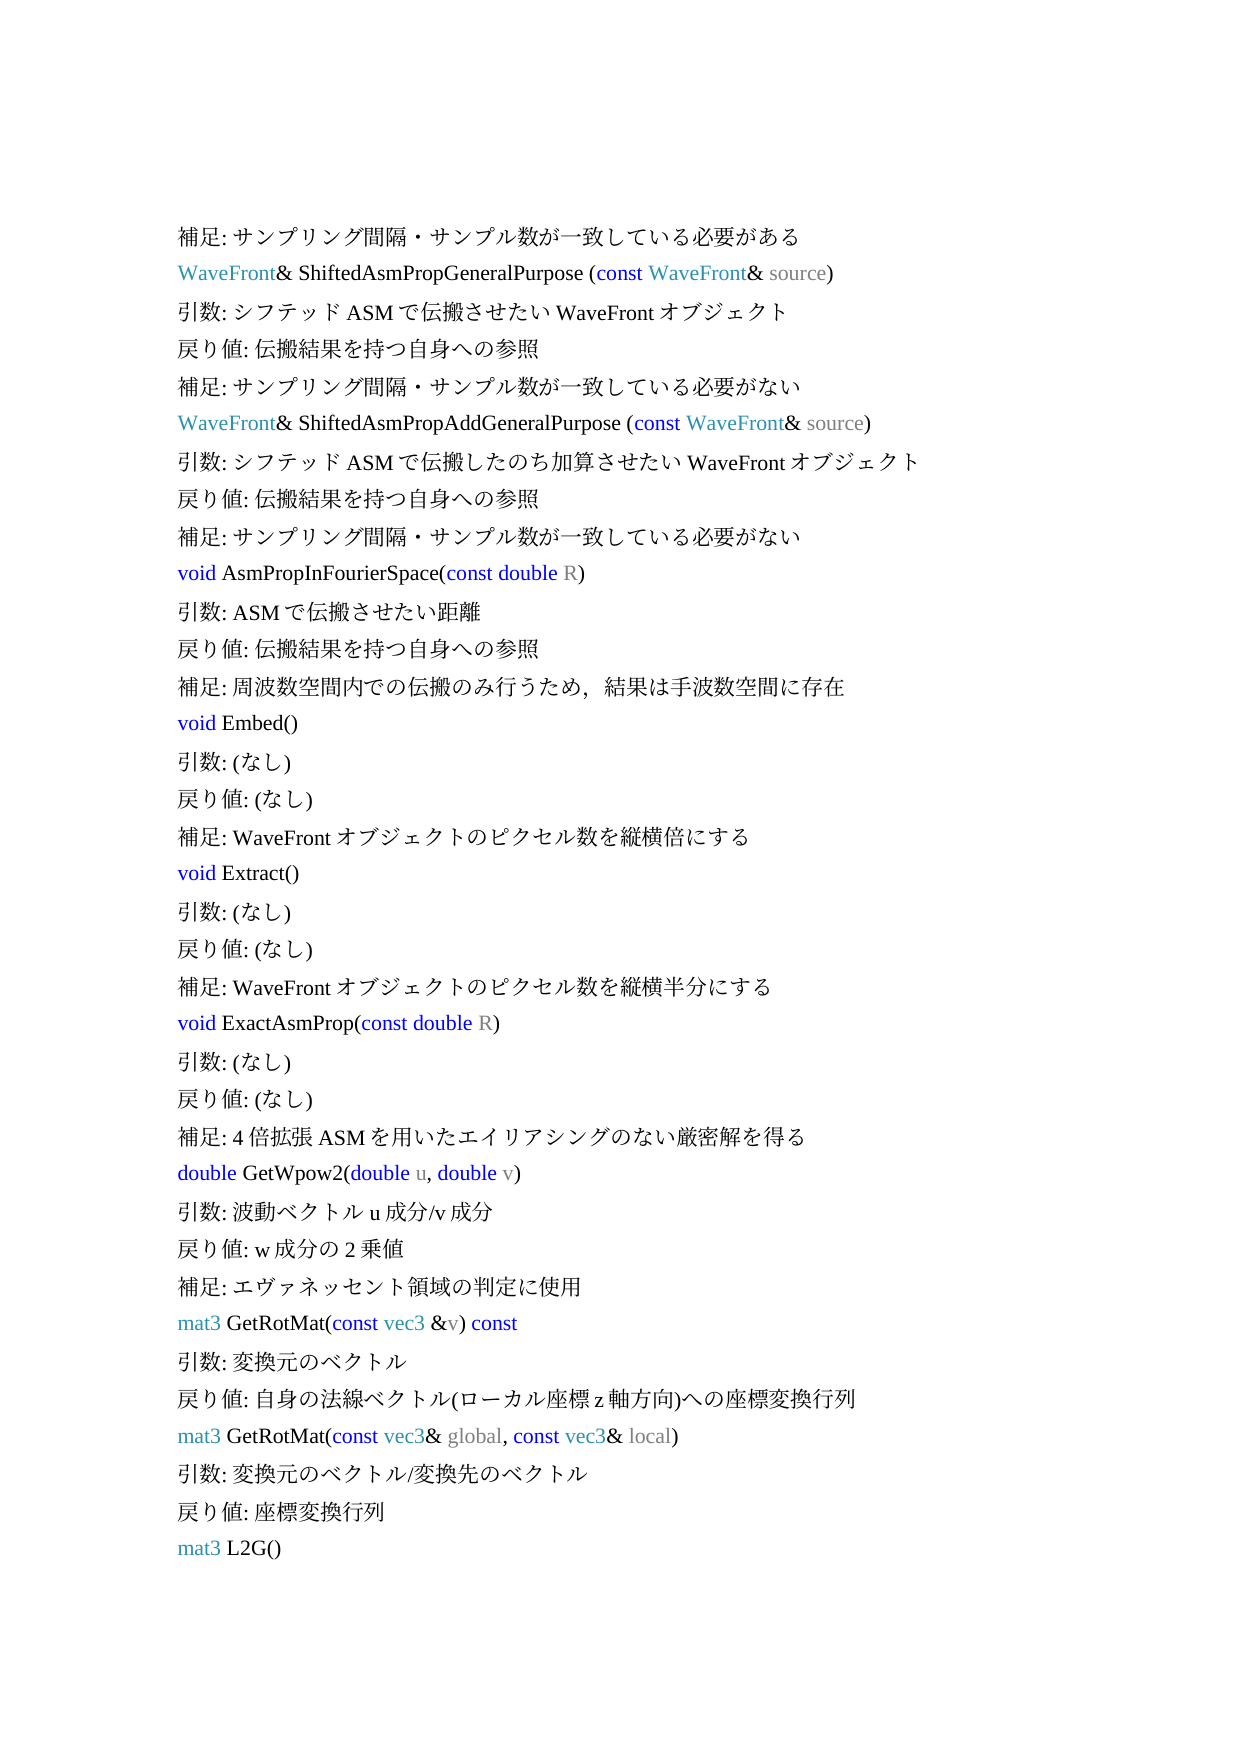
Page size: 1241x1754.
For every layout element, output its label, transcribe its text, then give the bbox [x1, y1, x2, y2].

text 補足: エヴァネッセント領域の判定に使用 [177, 1267, 1063, 1304]
text void ExactAsmProp(const double R) [177, 1004, 1063, 1042]
text mat3 GetRotMat(const vec3 &v) const [177, 1304, 1063, 1342]
text 引数: (なし) [177, 1042, 1063, 1079]
text 戻り値: 自身の法線ベクトル(ローカル座標z軸方向)への座標変換行列 [177, 1379, 1063, 1417]
text 戻り値: w成分の2乗値 [177, 1229, 1063, 1267]
text 戻り値: 伝搬結果を持つ自身への参照 [177, 329, 1063, 367]
text 戻り値: 座標変換行列 [177, 1492, 1063, 1529]
text double GetWpow2(double u, double v) [177, 1154, 1063, 1192]
text mat3 GetRotMat(const vec3& global, const vec3& local) [177, 1417, 1063, 1454]
text void Embed() [177, 704, 1063, 742]
text 引数: シフテッドASMで伝搬したのち加算させたいWaveFrontオブジェクト [177, 442, 1063, 479]
text 戻り値: 伝搬結果を持つ自身への参照 [177, 629, 1063, 667]
text void Extract() [177, 854, 1063, 892]
text 補足: WaveFrontオブジェクトのピクセル数を縦横倍にする [177, 817, 1063, 854]
text 引数: (なし) [177, 892, 1063, 929]
text WaveFront& ShiftedAsmPropGeneralPurpose (const WaveFront& source) [177, 254, 1063, 292]
text 引数: (なし) [177, 742, 1063, 779]
text mat3 L2G() [177, 1529, 1063, 1567]
text WaveFront& ShiftedAsmPropAddGeneralPurpose (const WaveFront& source) [177, 404, 1063, 442]
text 補足: 4倍拡張ASMを用いたエイリアシングのない厳密解を得る [177, 1117, 1063, 1154]
text 戻り値: (なし) [177, 1079, 1063, 1117]
text 引数: 変換元のベクトル [177, 1342, 1063, 1379]
text 戻り値: (なし) [177, 779, 1063, 817]
text 戻り値: 伝搬結果を持つ自身への参照 [177, 479, 1063, 517]
text 補足: サンプリング間隔・サンプル数が一致している必要がある [177, 217, 1063, 254]
text 補足: サンプリング間隔・サンプル数が一致している必要がない [177, 367, 1063, 404]
text 戻り値: (なし) [177, 929, 1063, 967]
text 引数: ASMで伝搬させたい距離 [177, 592, 1063, 629]
text 補足: サンプリング間隔・サンプル数が一致している必要がない [177, 517, 1063, 554]
text 引数: 変換元のベクトル/変換先のベクトル [177, 1454, 1063, 1492]
text 引数: 波動ベクトル u成分/v成分 [177, 1192, 1063, 1229]
text 補足: 周波数空間内での伝搬のみ行うため，結果は手波数空間に存在 [177, 667, 1063, 704]
text 補足: WaveFrontオブジェクトのピクセル数を縦横半分にする [177, 967, 1063, 1004]
text void AsmPropInFourierSpace(const double R) [177, 554, 1063, 592]
text 引数: シフテッドASMで伝搬させたいWaveFrontオブジェクト [177, 292, 1063, 329]
